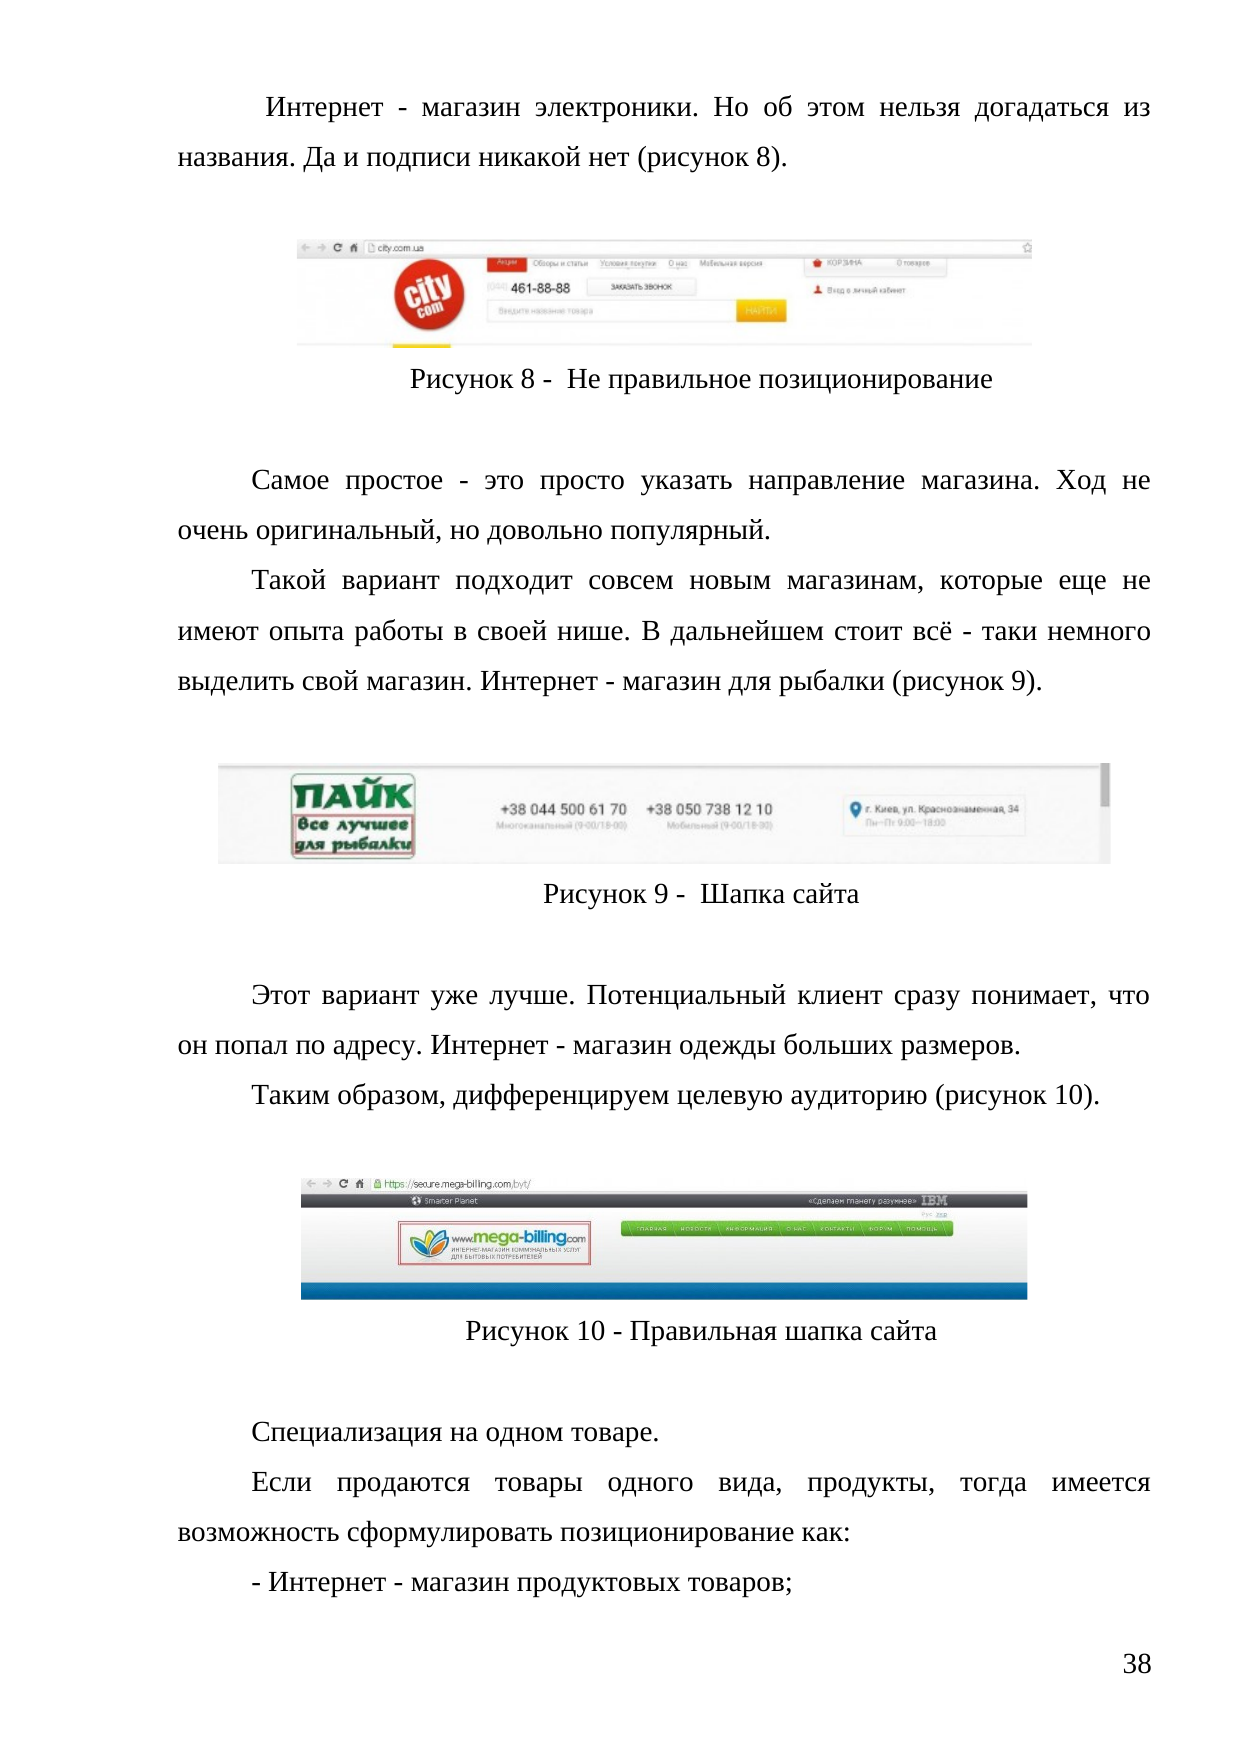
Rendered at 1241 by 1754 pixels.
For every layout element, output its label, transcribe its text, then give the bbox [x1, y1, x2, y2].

text Рисунок 8 - Не правильное позиционирование [177, 361, 1152, 395]
text Если продаются товары одного вида, продукты, тогда имеется возможность сформулировать позиционирование как: [177, 1464, 1152, 1548]
picture [301, 1178, 1028, 1292]
text - Интернет - магазин продуктовых товаров; [177, 1564, 1152, 1598]
text Рисунок 10 - Правильная шапка сайта [177, 1313, 1152, 1347]
text Таким образом, дифференцируем целевую аудиторию (рисунок 10). [177, 1077, 1152, 1111]
picture [316, 1296, 1028, 1300]
text Этот вариант уже лучше. Потенциальный клиент сразу понимает, что он попал по адресу. Интернет - магазин одежды больших размеров. [177, 977, 1152, 1061]
text Такой вариант подходит совсем новым магазинам, которые еще не имеют опыта работы в своей нише. В дальнейшем стоит всё - таки немного выделить свой магазин. Интернет - магазин для рыбалки (рисунок 9). [177, 562, 1152, 697]
picture [296, 239, 1032, 348]
text Специализация на одном товаре. [177, 1414, 1152, 1447]
text Интернет - магазин электроники. Но об этом нельзя догадаться из названия. Да и подписи никакой нет (рисунок 8). [177, 89, 1152, 172]
text Рисунок 9 - Шапка сайта [177, 876, 1152, 910]
text Самое простое - это просто указать направление магазина. Ход не очень оригинальный, но довольно популярный. [177, 462, 1152, 546]
picture [218, 763, 1111, 864]
